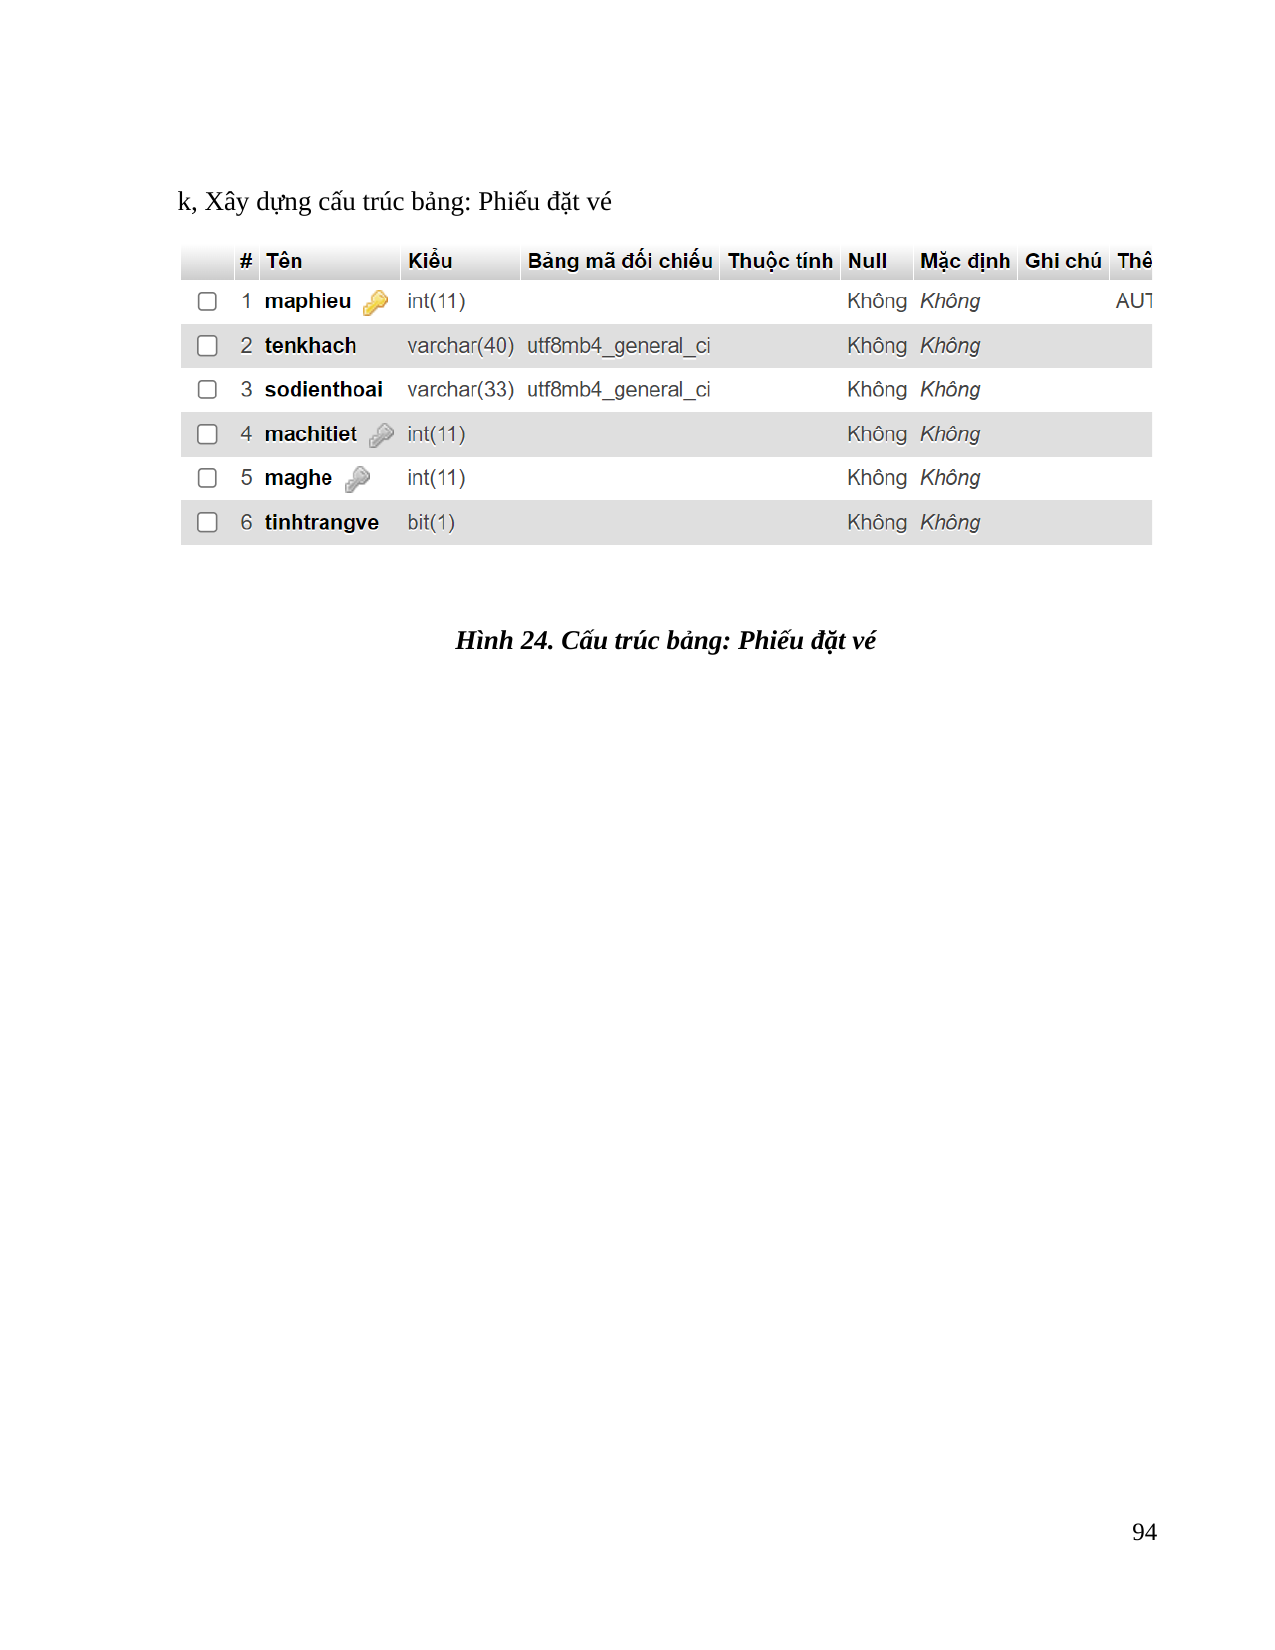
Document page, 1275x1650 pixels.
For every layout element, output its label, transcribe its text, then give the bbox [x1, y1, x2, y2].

picture [177, 232, 1153, 563]
text k, Xây dựng cấu trúc bảng: Phiếu đặt vé [177, 185, 1157, 217]
text Hình 24. Cấu trúc bảng: Phiếu đặt vé [177, 624, 1157, 655]
